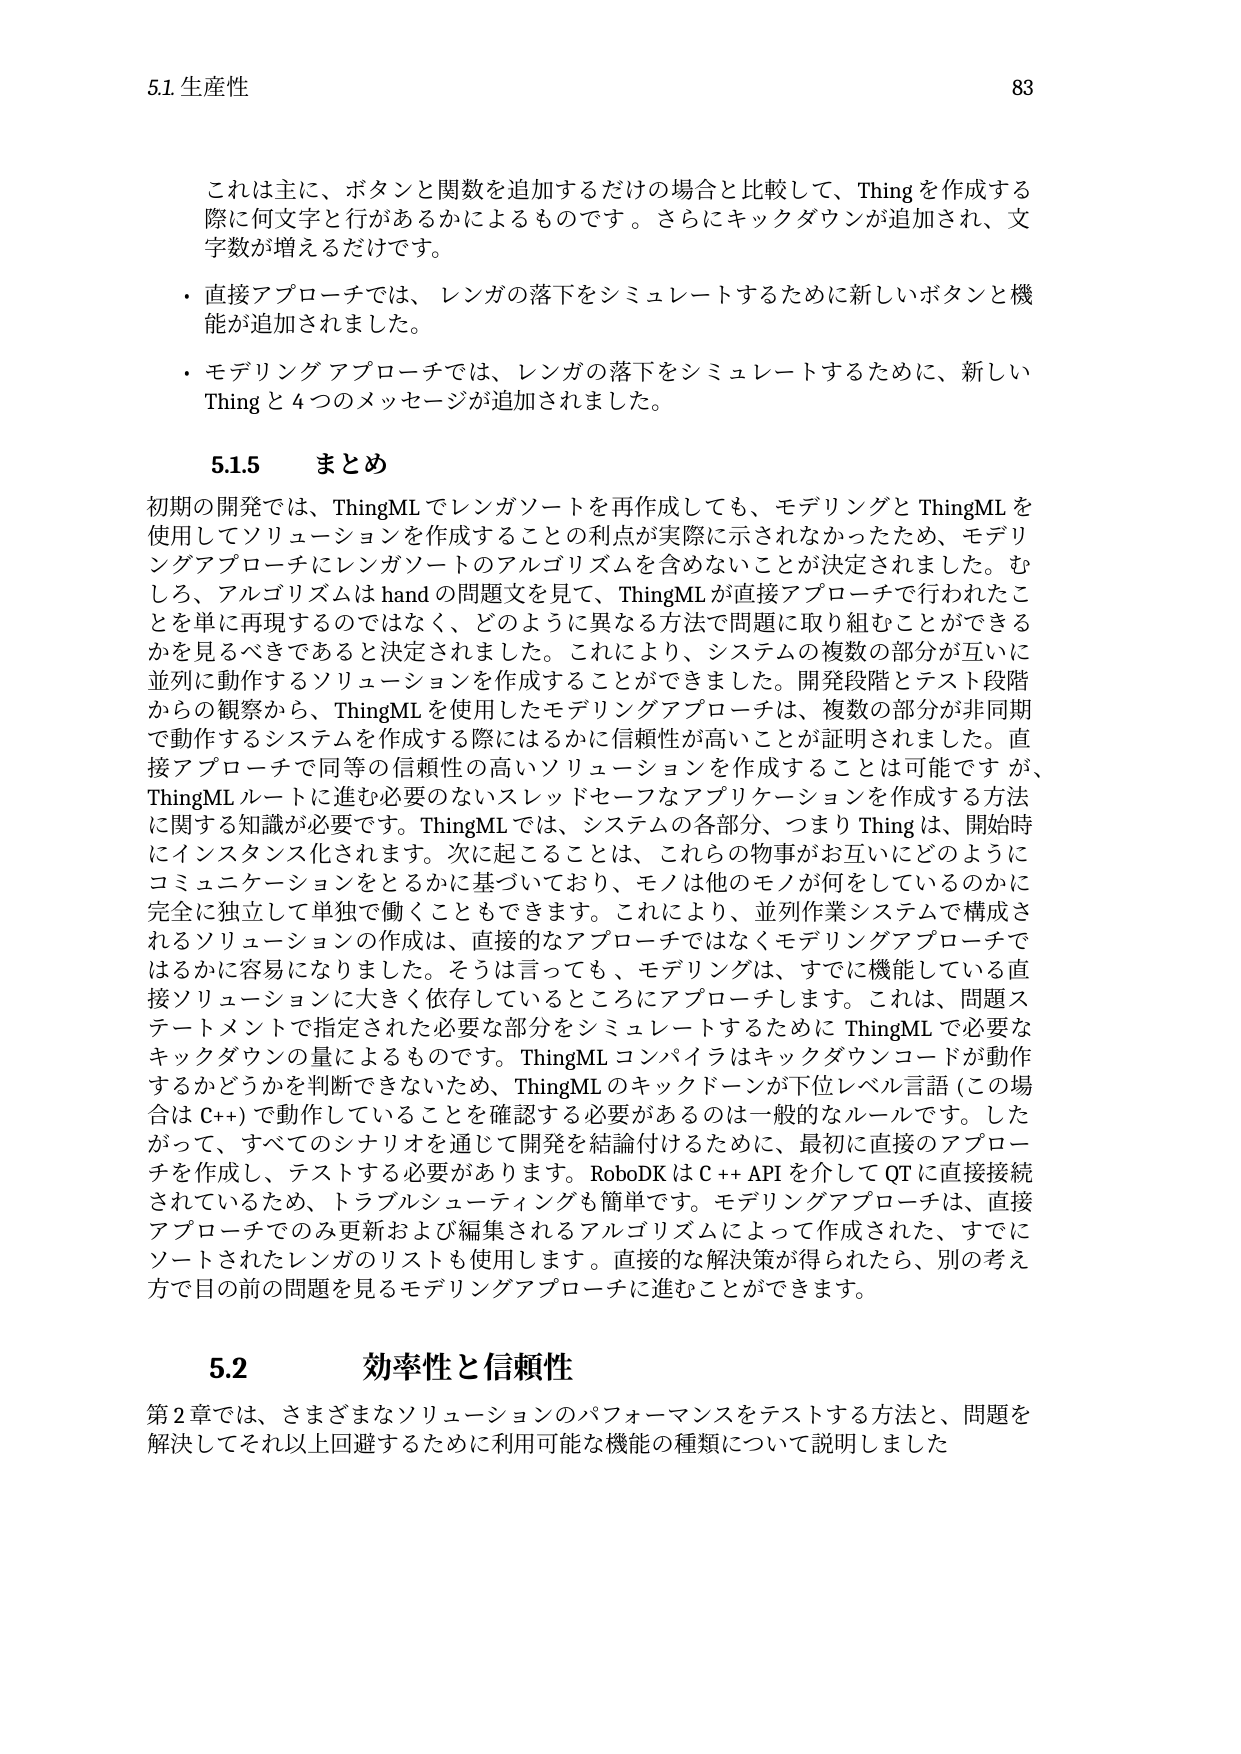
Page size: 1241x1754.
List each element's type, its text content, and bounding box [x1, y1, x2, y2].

subtitle 5.2 効率性と信頼性 [146, 1351, 1033, 1386]
list 直接アプローチでは、 レンガの落下をシミュレートするために新しいボタンと機能が追加されました。 [182, 283, 1033, 338]
text 初期の開発では、ThingMLでレンガソートを再作成しても、モデリングとThingMLを使用してソリューションを作成することの利点が実際に示されなかったため、モデリングアプローチにレンガソートのアルゴリズムを含めないことが決定されました。むしろ、アルゴリズムはhandの問題文を見て、ThingMLが直接アプローチで行われたことを単に再現するのではなく、どのように異なる方法で問題に取り組むことができるかを見るべきであると決定されました。これにより、システムの複数の部分が互いに並列に動作するソリューションを作成することができました。開発段階とテスト段階からの観察から、ThingMLを使用したモデリングアプローチは、複数の部分が非同期で動作するシステムを作成する際にはるかに信頼性が高いことが証明されました。直接アプローチで同等の信頼性の高いソリューションを作成することは可能です が、ThingMLルートに進む必要のないスレッドセーフなアプリケーションを作成する方法に関する知識が必要です。ThingML では、システムの各部分、つまり Thing は、開始時にインスタンス化されます。次に起こることは、これらの物事がお互いにどのようにコミュニケーションをとるかに基づいており、モノは他のモノが何をしているのかに完全に独立して単独で働くこともできます。これにより、並列作業システムで構成されるソリューションの作成は、直接的なアプローチではなくモデリングアプローチではるかに容易になりました。そうは言っても 、モデリングは、すでに機能している直接ソリューションに大きく依存しているところにアプローチします。これは、問題ステートメントで指定された必要な部分をシミュレートするために ThingML で必要なキックダウンの量によるものです。ThingML コンパイラはキックダウンコードが動作するかどうかを判断できないため、ThingML のキックドーンが下位レベル言語 (この場合は C++) で動作していることを確認する必要があるのは一般的なルールです。したがって、すべてのシナリオを通じて開発を結論付けるために、最初に直接のアプローチを作成し、テストする必要があります。RoboDKはC ++ APIを介してQTに直接接続されているため、トラブルシューティングも簡単です。モデリングアプローチは、直接アプローチでのみ更新および編集されるアルゴリズムによって作成された、すでにソートされたレンガのリストも使用します 。直接的な解決策が得られたら、別の考え方で目の前の問題を見るモデリングアプローチに進むことができます。 [146, 495, 1033, 1303]
text 第2章では、さまざまなソリューションのパフォーマンスをテストする方法と、問題を解決してそれ以上回避するために利用可能な機能の種類について説明しました [146, 1403, 1033, 1458]
list モデリング アプローチでは、レンガの落下をシミュレートするために、新しい Thing と 4 つのメッセージが追加されました。 [182, 360, 1033, 415]
subtitle 5.1.5 まとめ [146, 451, 1033, 480]
